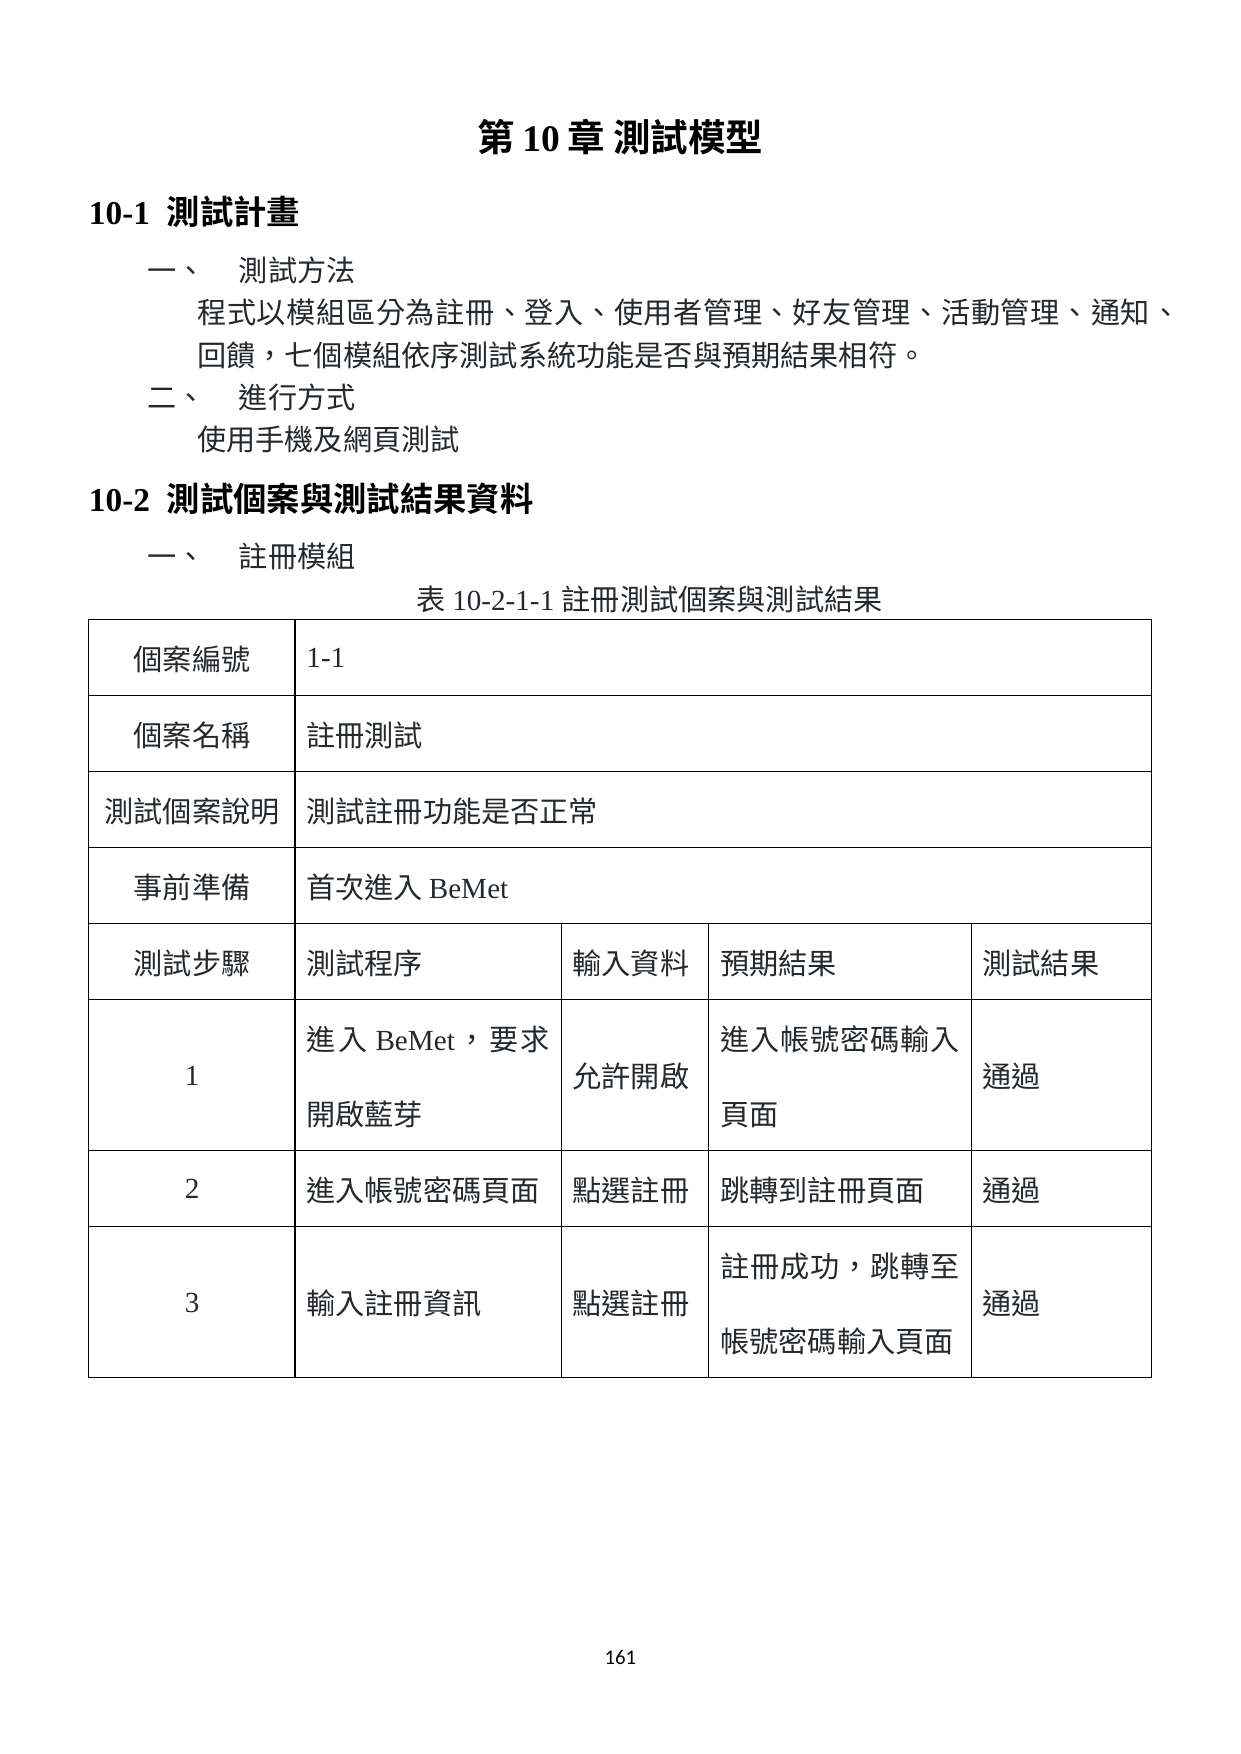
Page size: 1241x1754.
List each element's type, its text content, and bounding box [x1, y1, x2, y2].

table_cell 首次進入BeMet [296, 848, 1151, 923]
table_cell 註冊測試 [296, 696, 1151, 771]
table_cell 個案名稱 [89, 696, 294, 771]
table_cell 事前準備 [89, 848, 294, 923]
list 進行方式 [147, 374, 1152, 417]
table_cell 輸入資料 [562, 924, 708, 999]
table_cell 通過 [972, 1227, 1151, 1377]
table_cell 通過 [972, 1151, 1151, 1226]
table_cell 進入帳號密碼輸入頁面 [709, 1000, 971, 1150]
table_cell 註冊成功，跳轉至帳號密碼輸入頁面 [709, 1227, 971, 1377]
table_cell 點選註冊 [562, 1151, 708, 1226]
table_cell 2 [89, 1151, 294, 1226]
table_cell 通過 [972, 1000, 1151, 1150]
text 10-2 測試個案與測試結果資料 [89, 459, 1152, 534]
list 註冊模組 [147, 534, 1152, 576]
table_cell 點選註冊 [562, 1227, 708, 1377]
table_cell 1 [89, 1000, 294, 1150]
table_header 個案編號 [89, 620, 294, 695]
table_cell 跳轉到註冊頁面 [709, 1151, 971, 1226]
list 測試方法 [147, 248, 1152, 290]
text 10-1 測試計畫 [89, 173, 1152, 248]
table_cell 測試步驟 [89, 924, 294, 999]
table_header 1-1 [296, 620, 1151, 695]
table_cell 測試程序 [296, 924, 561, 999]
text 使用手機及網頁測試 [197, 417, 1152, 459]
table_cell 3 [89, 1227, 294, 1377]
table_cell 允許開啟 [562, 1000, 708, 1150]
table_cell 測試註冊功能是否正常 [296, 772, 1151, 847]
table_cell 預期結果 [709, 924, 971, 999]
table_cell 進入帳號密碼頁面 [296, 1151, 561, 1226]
text 程式以模組區分為註冊、登入、使用者管理、好友管理、活動管理、通知、回饋，七個模組依序測試系統功能是否與預期結果相符。 [197, 290, 1152, 374]
table_cell 測試結果 [972, 924, 1151, 999]
text 第10章 測試模型 [89, 98, 1152, 173]
text 表 10-2-1-1 註冊測試個案與測試結果 [89, 576, 1152, 619]
table_cell 輸入註冊資訊 [296, 1227, 561, 1377]
table_cell 測試個案說明 [89, 772, 294, 847]
table_cell 進入BeMet，要求開啟藍芽 [296, 1000, 561, 1150]
